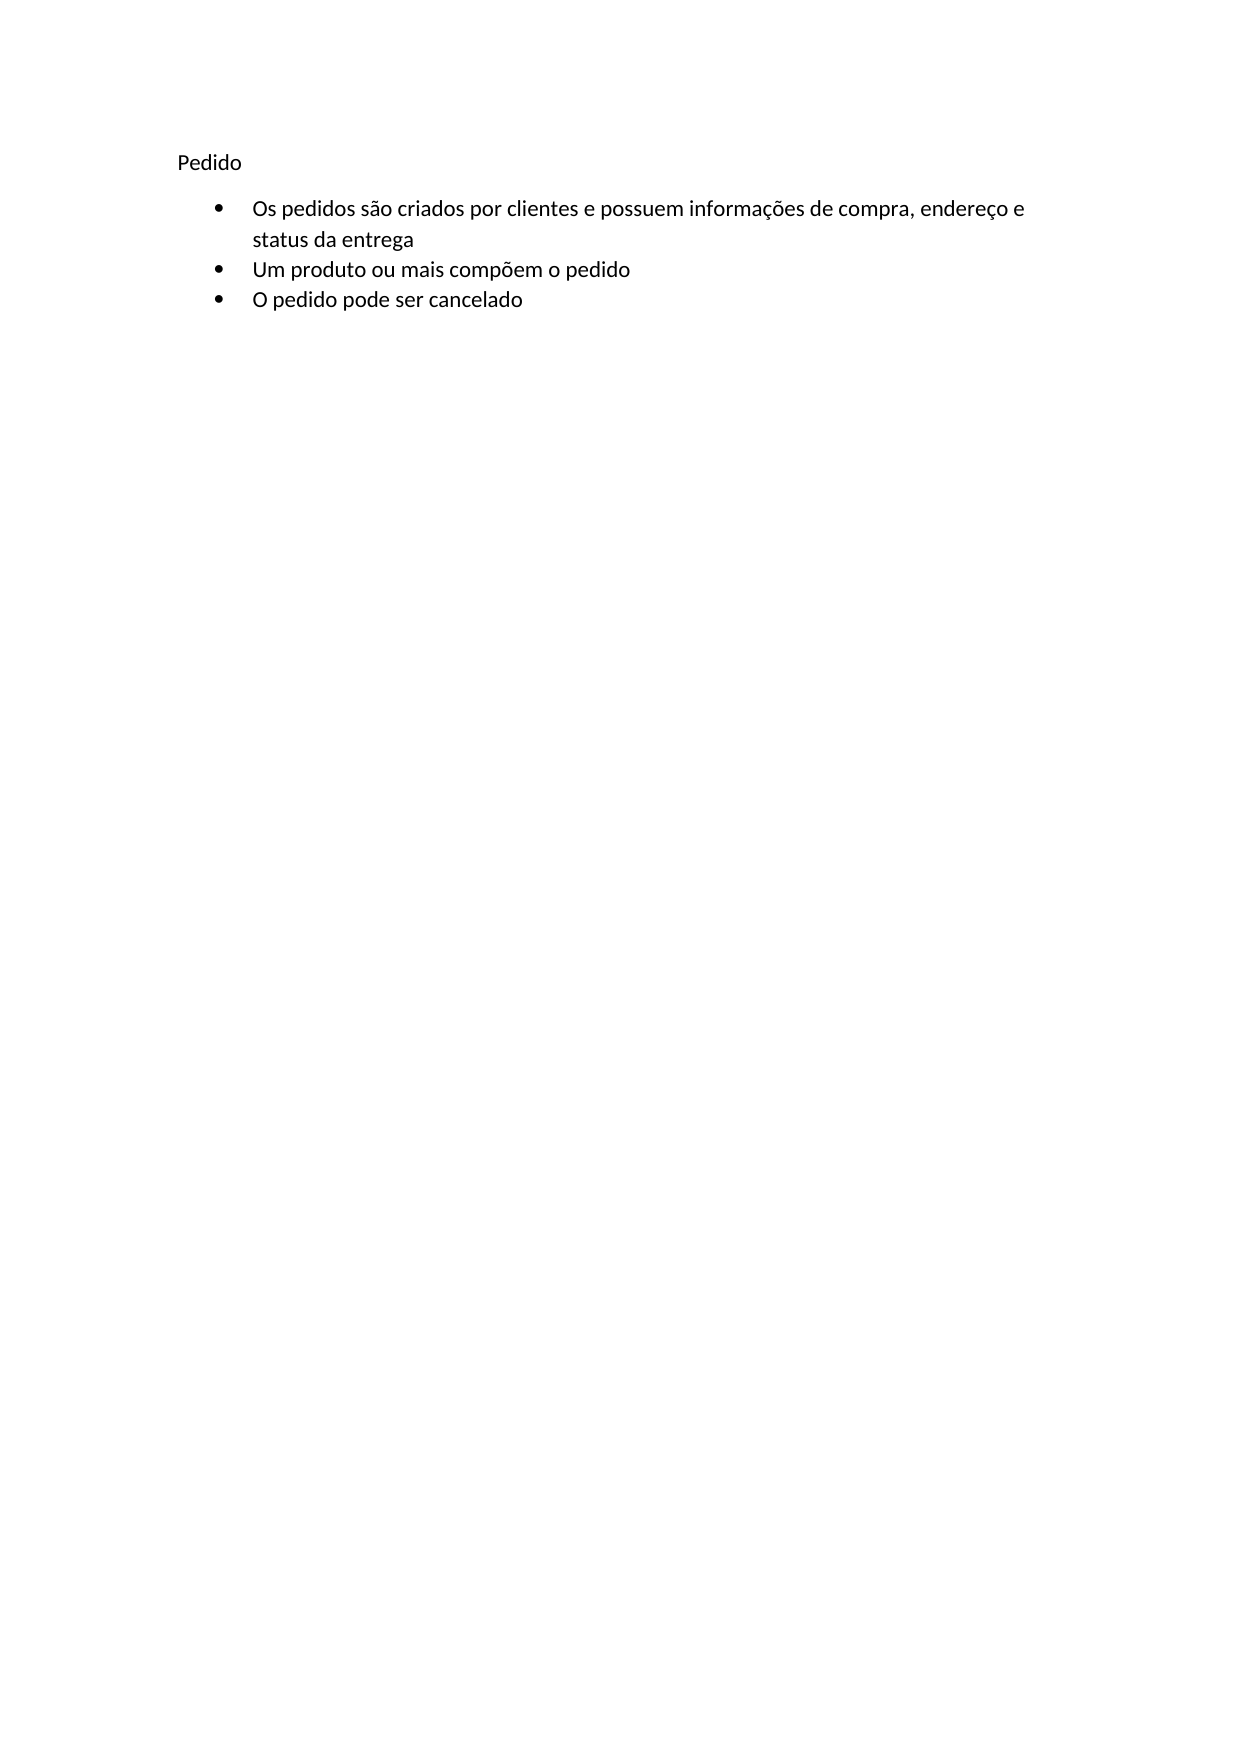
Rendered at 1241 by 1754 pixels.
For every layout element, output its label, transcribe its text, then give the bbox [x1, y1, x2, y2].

list Os pedidos são criados por clientes e possuem informações de compra, endereço e status da entrega [215, 194, 1063, 253]
list O pedido pode ser cancelado [215, 285, 1063, 313]
text Pedido [177, 148, 1063, 176]
list Um produto ou mais compõem o pedido [215, 255, 1063, 283]
